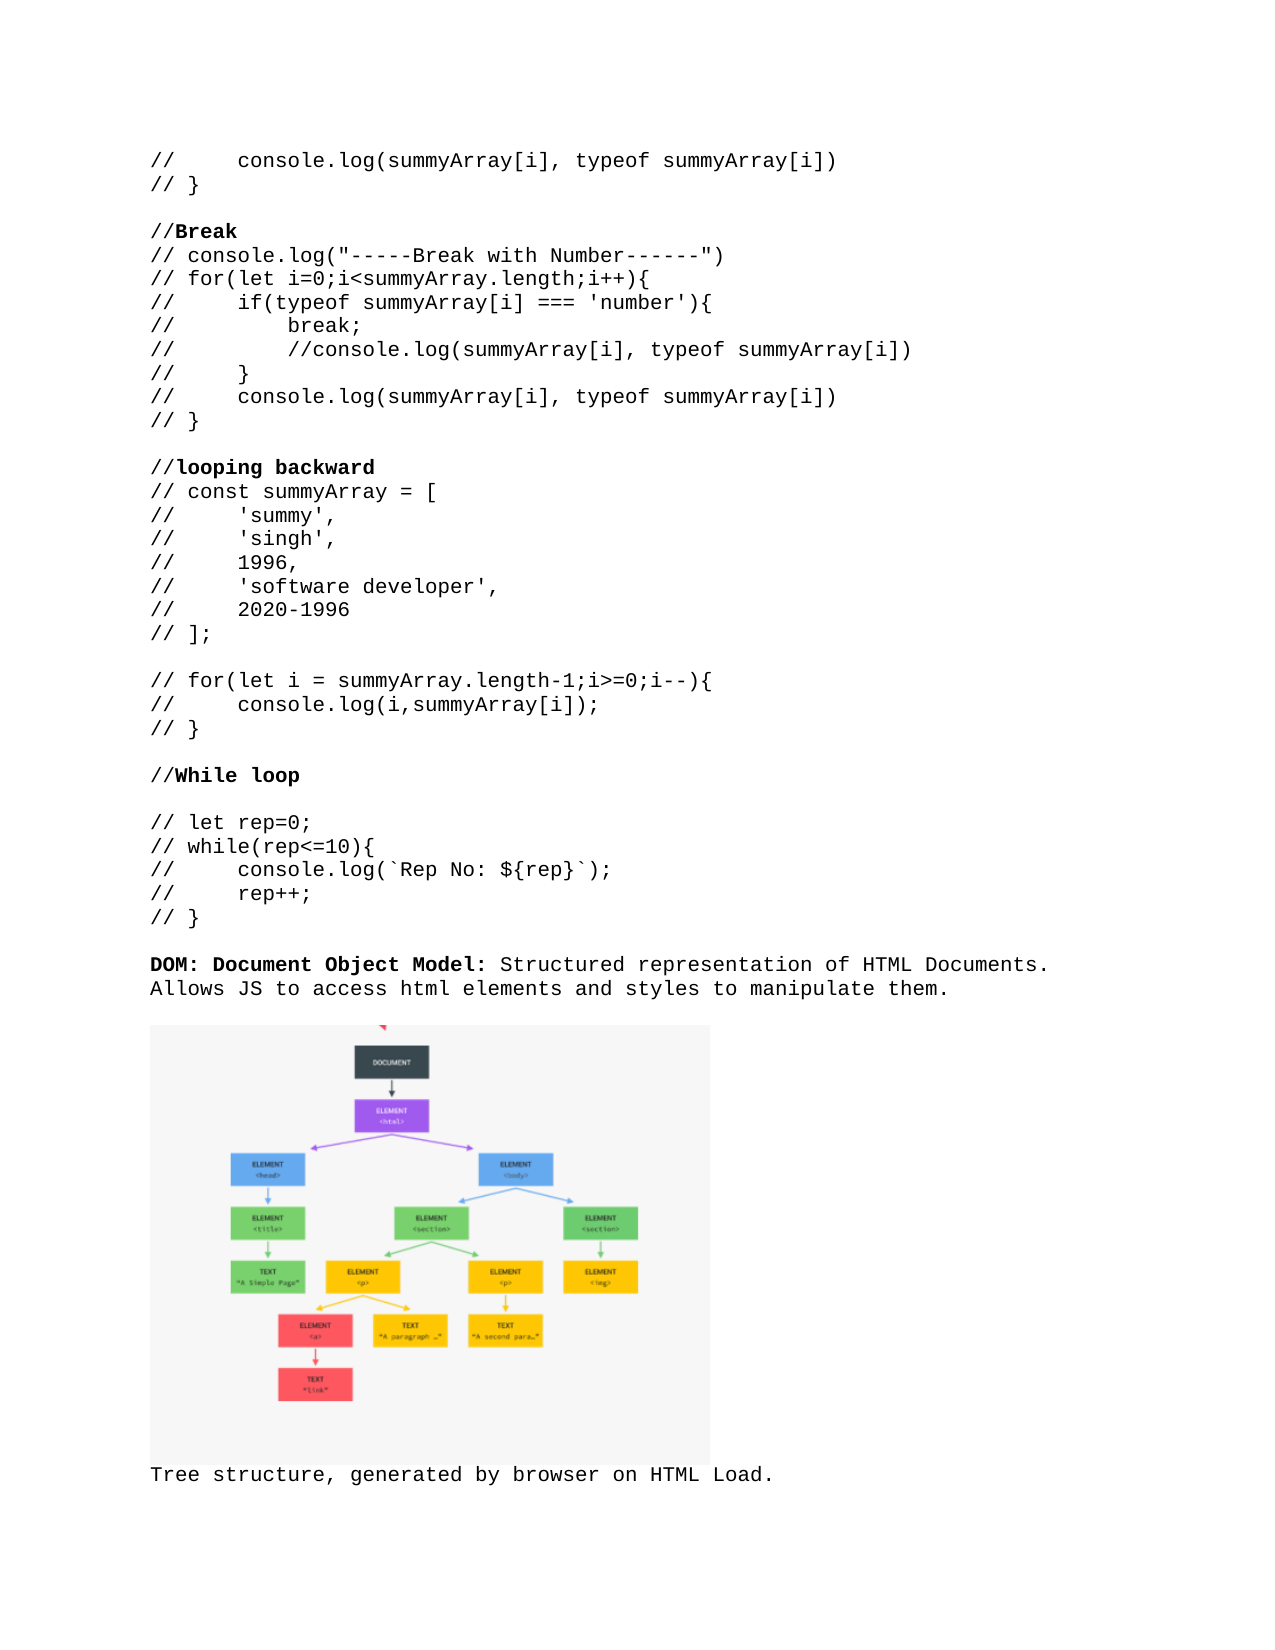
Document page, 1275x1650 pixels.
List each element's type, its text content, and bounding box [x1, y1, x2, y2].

text // 'summy', [150, 505, 1125, 528]
text // rep++; [150, 883, 1125, 907]
text // 'singh', [150, 528, 1125, 552]
picture [150, 1025, 711, 1465]
text // } [150, 363, 1125, 386]
text // const summyArray = [ [150, 481, 1125, 505]
text // console.log(summyArray[i], typeof summyArray[i]) [150, 150, 1125, 174]
text // } [150, 410, 1125, 434]
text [150, 268, 1125, 292]
text // ]; [150, 623, 1125, 647]
text //looping backward [150, 457, 1125, 481]
text DOM: Document Object Model: Structured representation of HTML Documents. Allows JS to access html elements and styles to manipulate them. [150, 954, 1125, 1001]
text // console.log("-----Break with Number------") [150, 244, 1125, 268]
text // } [150, 907, 1125, 930]
text // break; [150, 316, 1125, 339]
text // } [150, 174, 1125, 197]
text // for(let i = summyArray.length-1;i>=0;i--){ [150, 670, 1125, 694]
text // 1996, [150, 552, 1125, 576]
text //Break [150, 221, 1125, 244]
text // console.log(`Rep No: ${rep}`); [150, 859, 1125, 883]
text // 2020-1996 [150, 599, 1125, 623]
text // let rep=0; [150, 812, 1125, 836]
text // 'software developer', [150, 576, 1125, 599]
text // console.log(summyArray[i], typeof summyArray[i]) [150, 386, 1125, 410]
text // //console.log(summyArray[i], typeof summyArray[i]) [150, 339, 1125, 363]
text // console.log(i,summyArray[i]); [150, 694, 1125, 717]
text // while(rep<=10){ [150, 836, 1125, 859]
text //While loop [150, 765, 1125, 788]
text // } [150, 717, 1125, 741]
text Tree structure, generated by browser on HTML Load. [150, 1464, 1125, 1488]
text // if(typeof summyArray[i] === 'number'){ [150, 292, 1125, 316]
